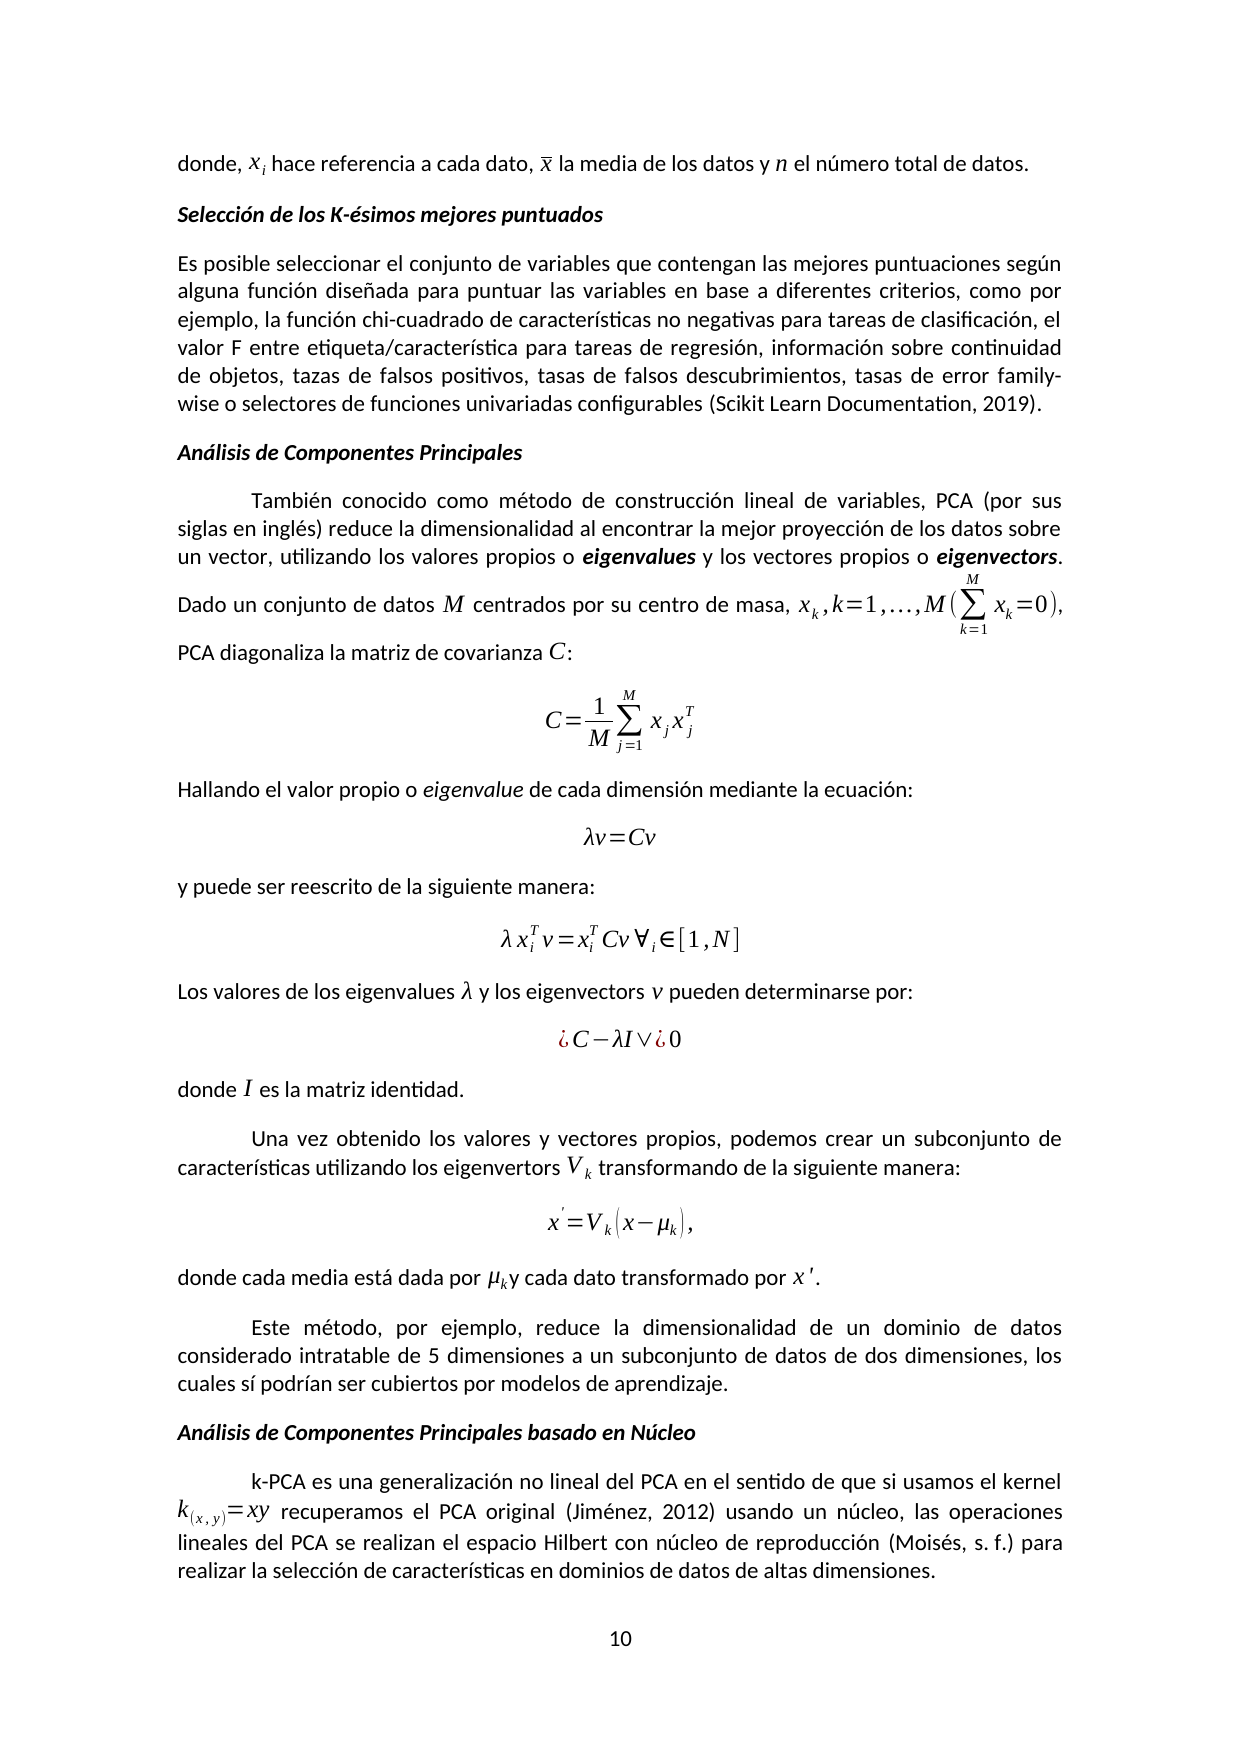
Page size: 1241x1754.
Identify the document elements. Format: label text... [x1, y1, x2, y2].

text donde cada media está dada por y cada dato transformado por . [177, 1261, 1063, 1293]
text Una vez obtenido los valores y vectores propios, podemos crear un subconjunto de características utilizando los eigenvertors transformando de la siguiente manera: [177, 1124, 1063, 1183]
text Este método, por ejemplo, reduce la dimensionalidad de un dominio de datos considerado intratable de 5 dimensiones a un subconjunto de datos de dos dimensiones, los cuales sí podrían ser cubiertos por modelos de aprendizaje. [177, 1313, 1063, 1397]
text donde es la matriz identidad. [177, 1075, 1063, 1103]
text Los valores de los eigenvalues y los eigenvectors pueden determinarse por: [177, 977, 1063, 1005]
text Análisis de Componentes Principales basado en Núcleo [177, 1418, 1063, 1446]
text Hallando el valor propio o eigenvalue de cada dimensión mediante la ecuación: [177, 775, 1063, 803]
text k-PCA es una generalización no lineal del PCA en el sentido de que si usamos el kernel recuperamos el PCA original (Jiménez, 2012) usando un núcleo, las operaciones lineales del PCA se realizan el espacio Hilbert con núcleo de reproducción (Moisés, s. f.) para realizar la selección de características en dominios de datos de altas dimensiones. [177, 1467, 1063, 1584]
text y puede ser reescrito de la siguiente manera: [177, 872, 1063, 901]
text También conocido como método de construcción lineal de variables, PCA (por sus siglas en inglés) reduce la dimensionalidad al encontrar la mejor proyección de los datos sobre un vector, utilizando los valores propios o eigenvalues y los vectores propios o eigenvectors. Dado un conjunto de datos centrados por su centro de masa, , PCA diagonaliza la matriz de covarianza : [177, 486, 1063, 666]
text Análisis de Componentes Principales [177, 438, 1063, 466]
text Es posible seleccionar el conjunto de variables que contengan las mejores puntuaciones según alguna función diseñada para puntuar las variables en base a diferentes criterios, como por ejemplo, la función chi-cuadrado de características no negativas para tareas de clasificación, el valor F entre etiqueta/característica para tareas de regresión, información sobre continuidad de objetos, tazas de falsos positivos, tasas de falsos descubrimientos, tasas de error family-wise o selectores de funciones univariadas configurables (Scikit Learn Documentation, 2019). [177, 249, 1063, 417]
text Selección de los K-ésimos mejores puntuados [177, 200, 1063, 228]
text donde, hace referencia a cada dato, la media de los datos y el número total de datos. [177, 148, 1063, 179]
